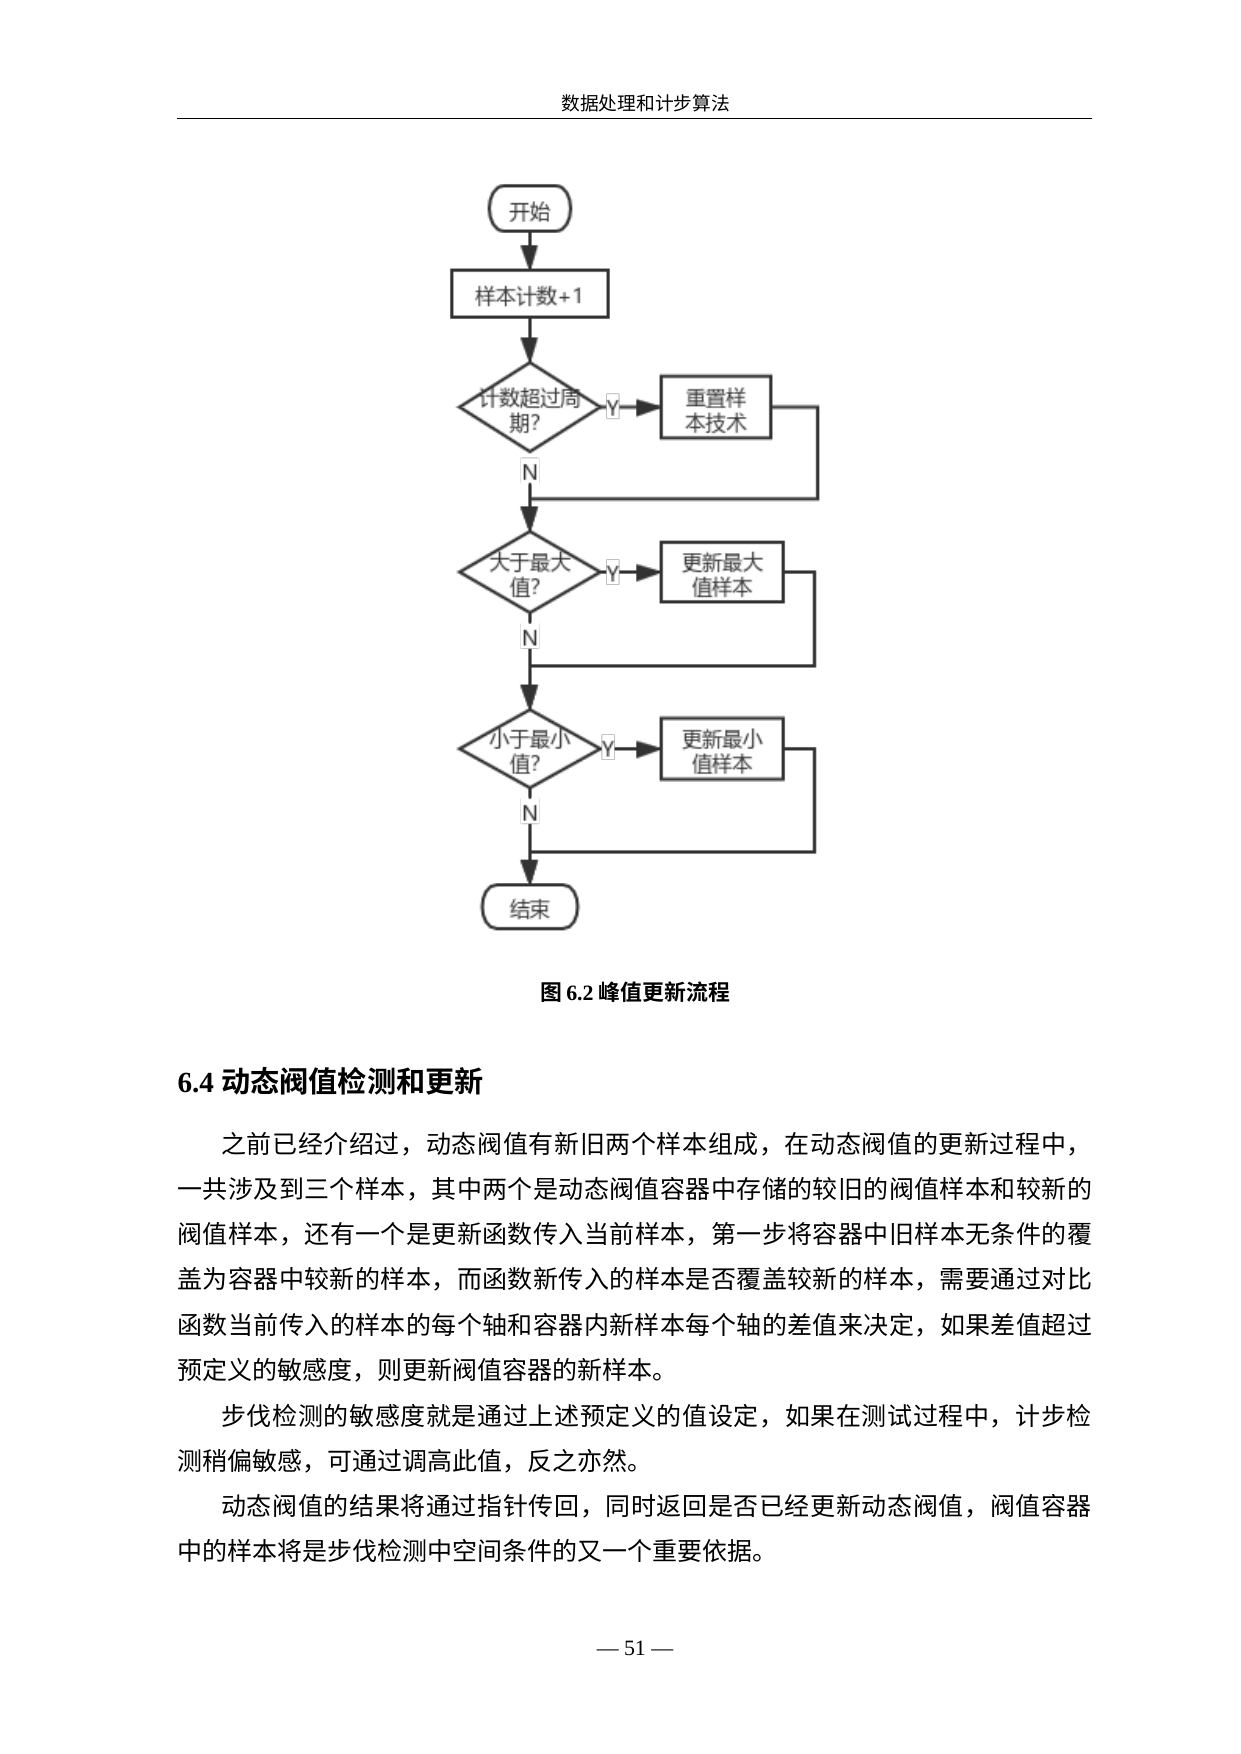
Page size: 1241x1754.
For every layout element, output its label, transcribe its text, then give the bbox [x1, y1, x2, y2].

picture [413, 147, 857, 968]
text 动态阀值的结果将通过指针传回，同时返回是否已经更新动态阀值，阀值容器中的样本将是步伐检测中空间条件的又一个重要依据。 [177, 1487, 1092, 1568]
text 之前已经介绍过，动态阀值有新旧两个样本组成，在动态阀值的更新过程中，一共涉及到三个样本，其中两个是动态阀值容器中存储的较旧的阀值样本和较新的阀值样本，还有一个是更新函数传入当前样本，第一步将容器中旧样本无条件的覆盖为容器中较新的样本，而函数新传入的样本是否覆盖较新的样本，需要通过对比函数当前传入的样本的每个轴和容器内新样本每个轴的差值来决定，如果差值超过预定义的敏感度，则更新阀值容器的新样本。 [177, 1124, 1092, 1387]
text 图6.2 峰值更新流程 [177, 975, 1092, 1007]
subtitle 动态阀值检测和更新 [177, 1059, 1092, 1101]
text 步伐检测的敏感度就是通过上述预定义的值设定，如果在测试过程中，计步检测稍偏敏感，可通过调高此值，反之亦然。 [177, 1396, 1092, 1477]
